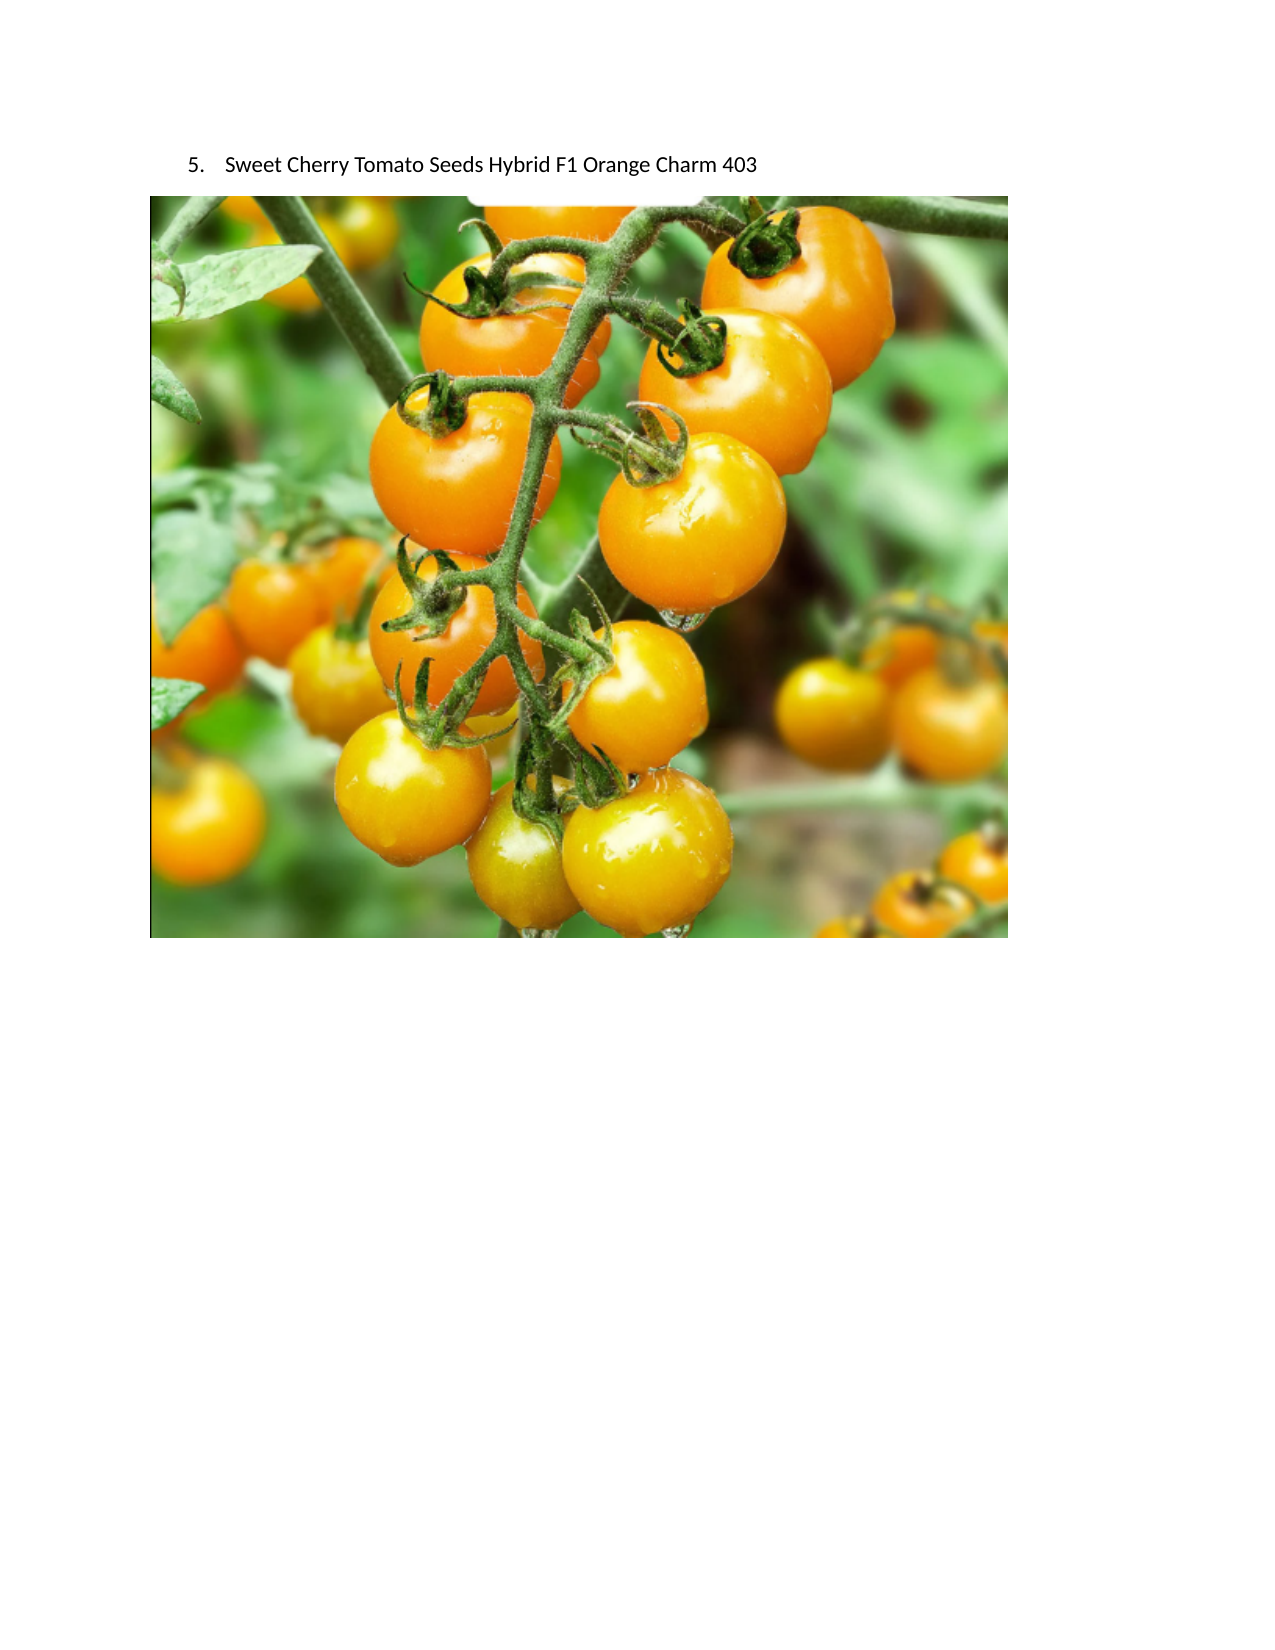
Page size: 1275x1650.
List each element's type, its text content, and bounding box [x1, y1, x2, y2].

list Sweet Cherry Tomato Seeds Hybrid F1 Orange Charm 403 [187, 150, 1125, 178]
picture [150, 196, 1008, 938]
